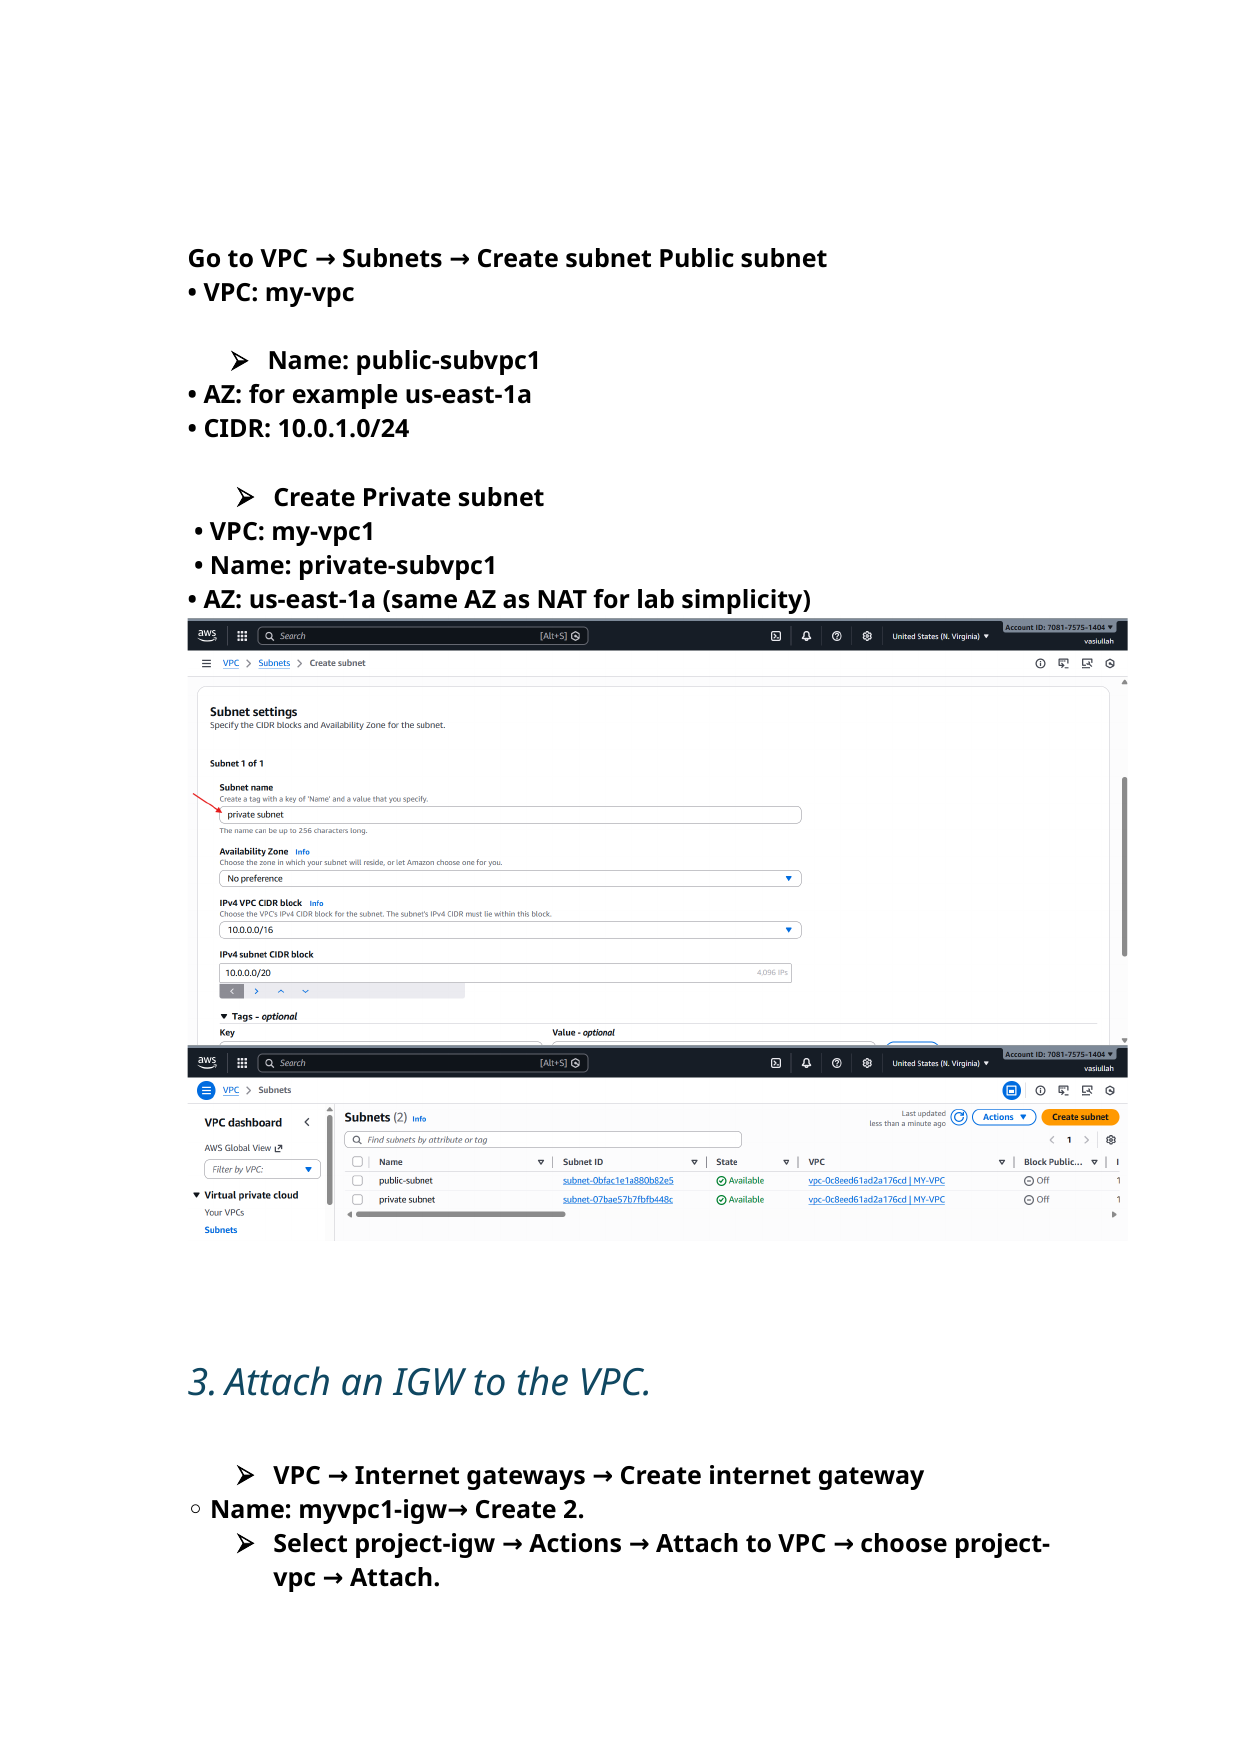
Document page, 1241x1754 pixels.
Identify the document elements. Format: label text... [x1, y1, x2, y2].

text • CIDR: 10.0.1.0/24 [187, 411, 1090, 445]
list Name: public-subvpc1 [230, 343, 1090, 377]
text • VPC: my-vpc [187, 275, 1090, 309]
list VPC → Internet gateways → Create internet gateway [236, 1457, 1090, 1491]
text • Name: private-subvpc1 [187, 547, 1090, 581]
text • AZ: for example us-east-1a [187, 377, 1090, 411]
text • VPC: my-vpc1 [187, 513, 1090, 547]
list Select project-igw → Actions → Attach to VPC → choose project-vpc → Attach. [236, 1525, 1090, 1593]
list Create Private subnet [236, 479, 1090, 513]
list Attach an IGW to the VPC. [187, 1355, 1090, 1406]
text • AZ: us-east-1a (same AZ as NAT for lab simplicity) [187, 581, 1090, 615]
picture [187, 615, 1128, 1241]
text Go to VPC → Subnets → Create subnet Public subnet [187, 241, 1090, 275]
text ◦ Name: myvpc1-igw→ Create 2. [187, 1491, 1090, 1525]
